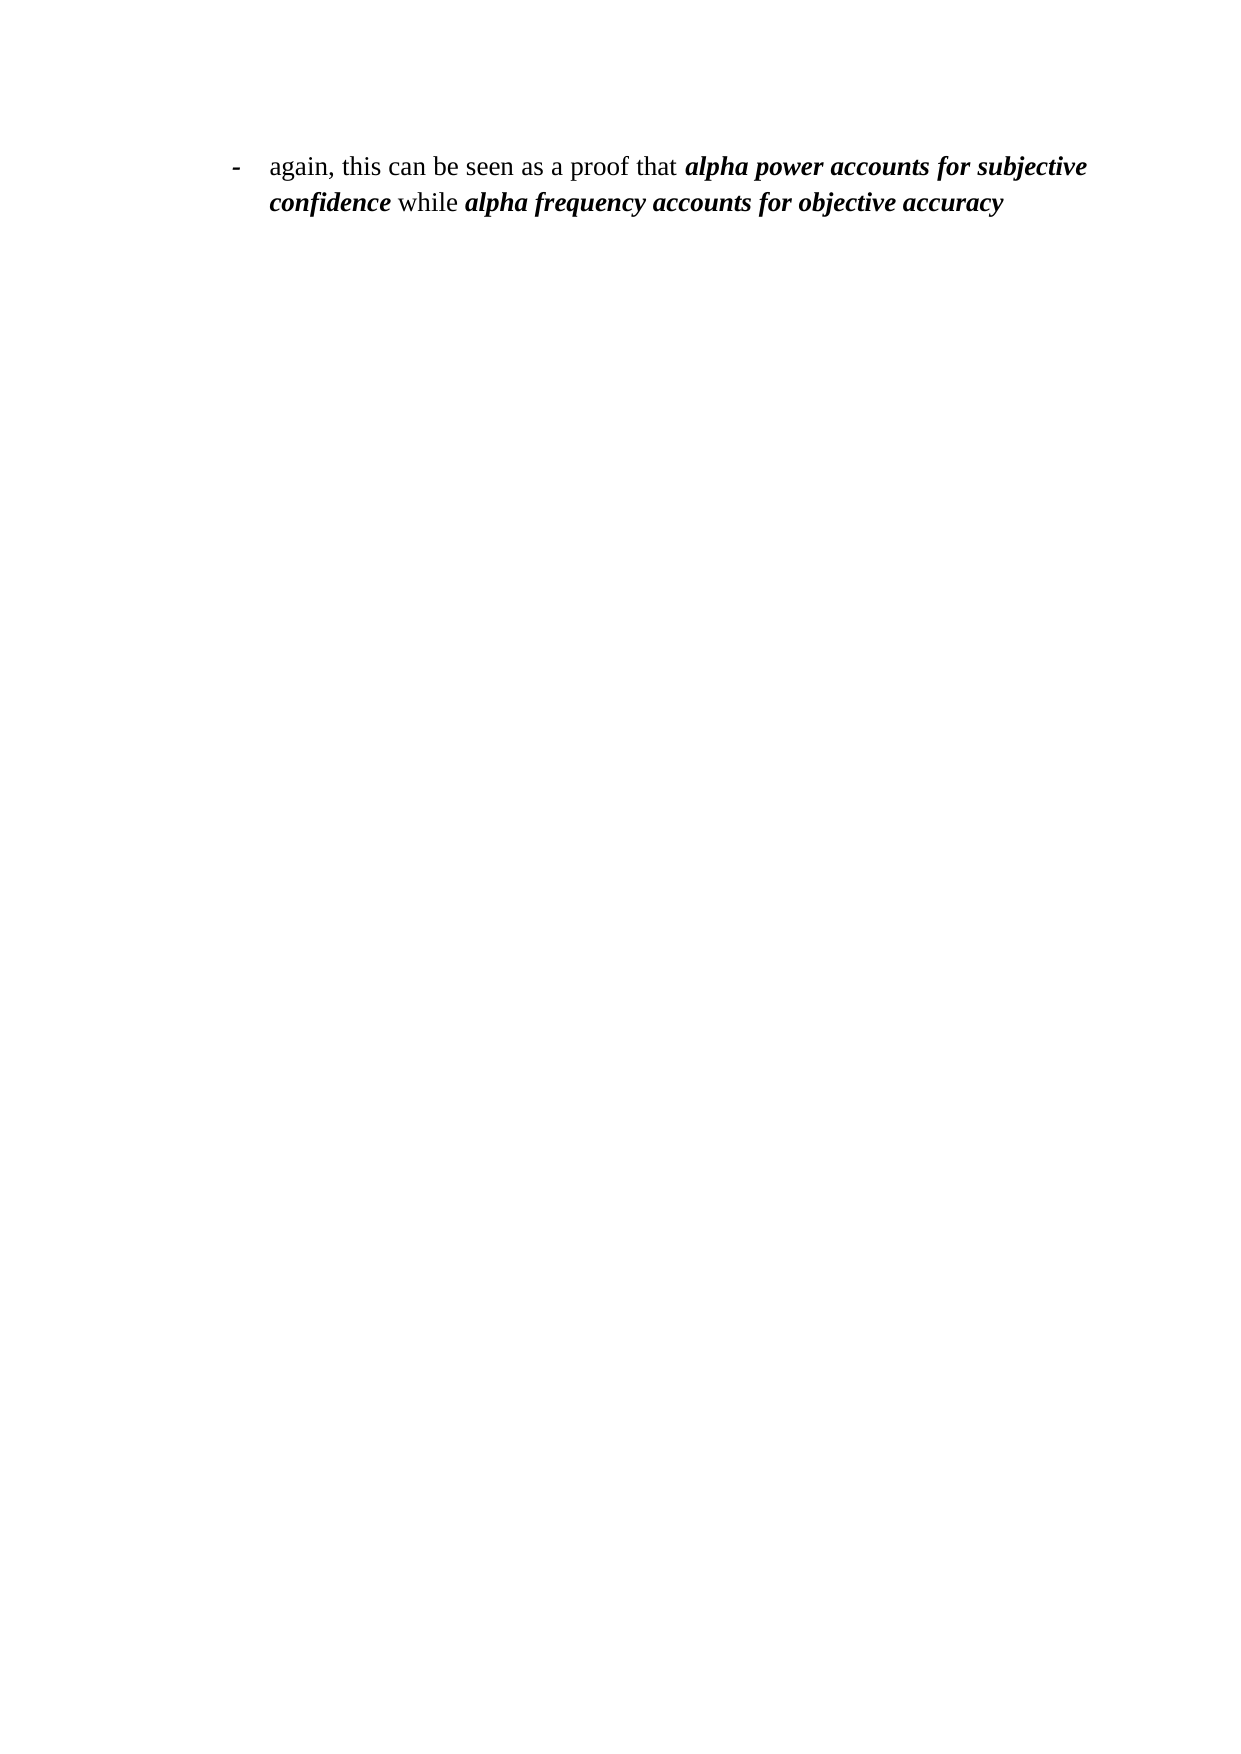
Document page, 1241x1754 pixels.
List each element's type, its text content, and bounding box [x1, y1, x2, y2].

list again, this can be seen as a proof that alpha power accounts for subjective confidence while alpha frequency accounts for objective accuracy [232, 150, 1090, 217]
